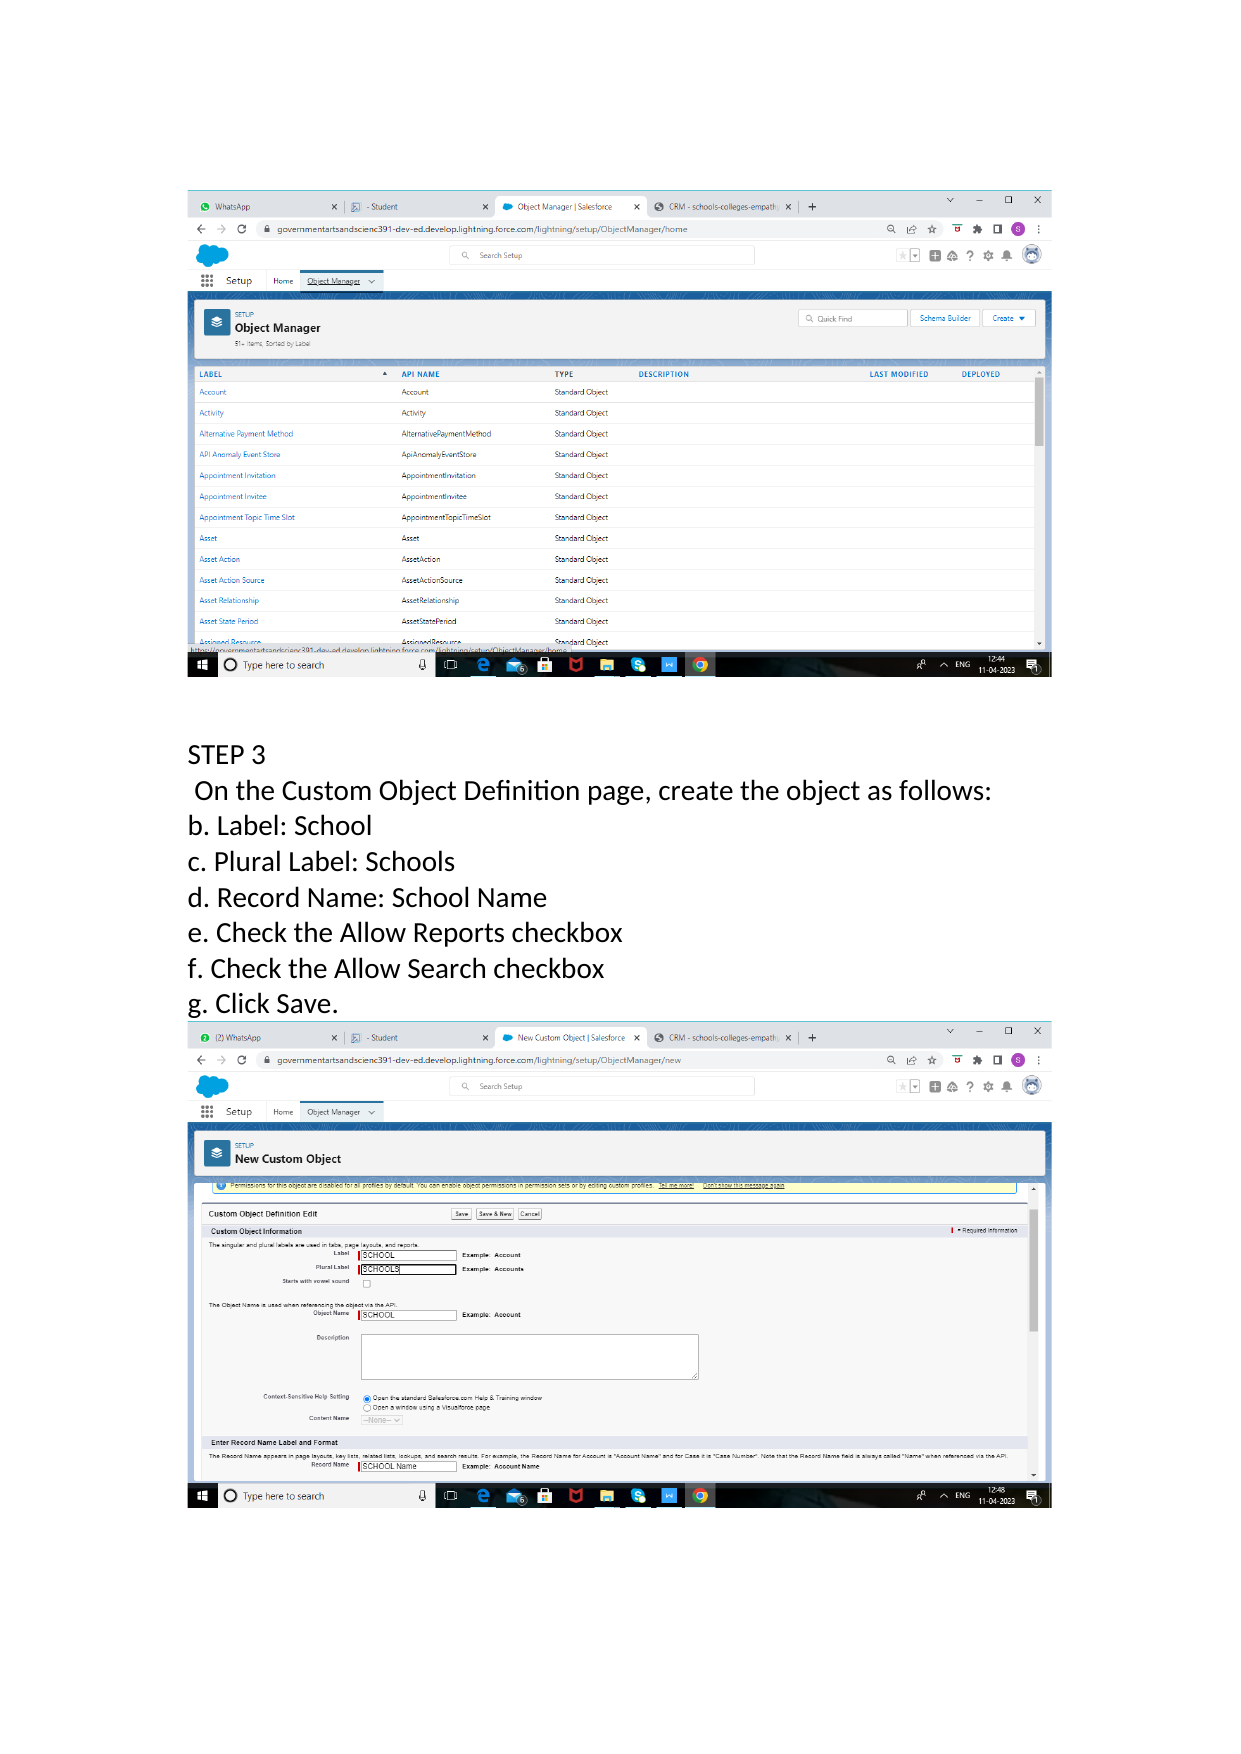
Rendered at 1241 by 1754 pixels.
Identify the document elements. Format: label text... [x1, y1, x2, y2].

text g. Click Save. [187, 986, 1021, 1021]
text f. Check the Allow Search checkbox [187, 950, 1021, 986]
picture [187, 1021, 1052, 1508]
text c. Plural Label: Schools [187, 843, 1021, 879]
text d. Record Name: School Name [187, 879, 1021, 914]
text e. Check the Allow Reports checkbox [187, 914, 1021, 950]
text STEP 3 [187, 736, 1021, 772]
picture [187, 190, 1052, 677]
text On the Custom Object Definition page, create the object as follows: [187, 772, 1021, 807]
text b. Label: School [187, 807, 1021, 843]
